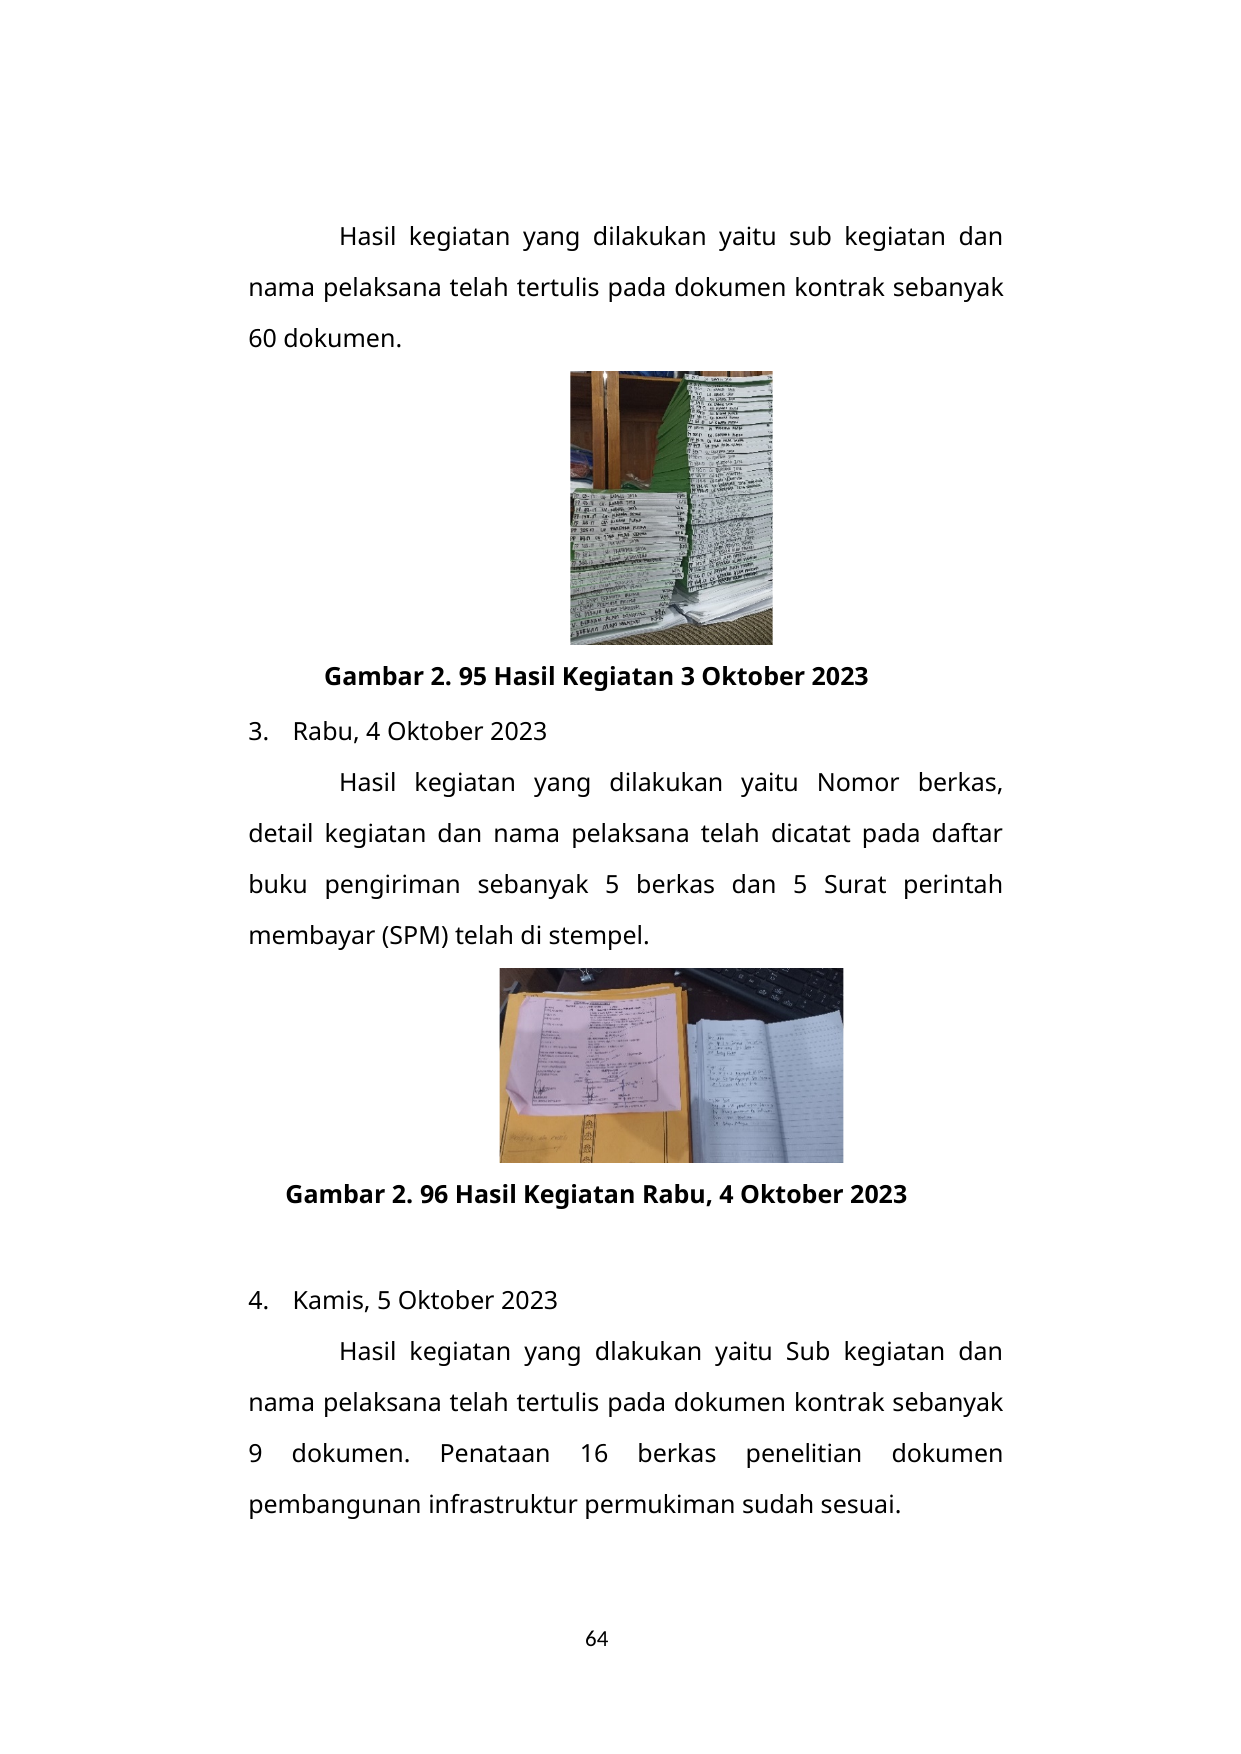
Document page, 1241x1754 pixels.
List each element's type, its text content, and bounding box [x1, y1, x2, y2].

text Gambar 2. 95 Hasil Kegiatan 3 Oktober 2023 [189, 659, 1004, 693]
text Hasil kegiatan yang dilakukan yaitu Nomor berkas, detail kegiatan dan nama pelaksana telah dicatat pada daftar buku pengiriman sebanyak 5 berkas dan 5 Surat perintah membayar (SPM) telah di stempel. [248, 765, 1004, 952]
text Hasil kegiatan yang dlakukan yaitu Sub kegiatan dan nama pelaksana telah tertulis pada dokumen kontrak sebanyak 9 dokumen. Penataan 16 berkas penelitian dokumen pembangunan infrastruktur permukiman sudah sesuai. [248, 1333, 1004, 1521]
text Hasil kegiatan yang dilakukan yaitu sub kegiatan dan nama pelaksana telah tertulis pada dokumen kontrak sebanyak 60 dokumen. [248, 218, 1004, 355]
list Kamis, 5 Oktober 2023 [248, 1282, 1004, 1316]
picture [570, 371, 773, 645]
picture [499, 968, 844, 1163]
text Gambar 2. 96 Hasil Kegiatan Rabu, 4 Oktober 2023 [189, 1176, 1004, 1211]
list Rabu, 4 Oktober 2023 [248, 714, 1004, 748]
